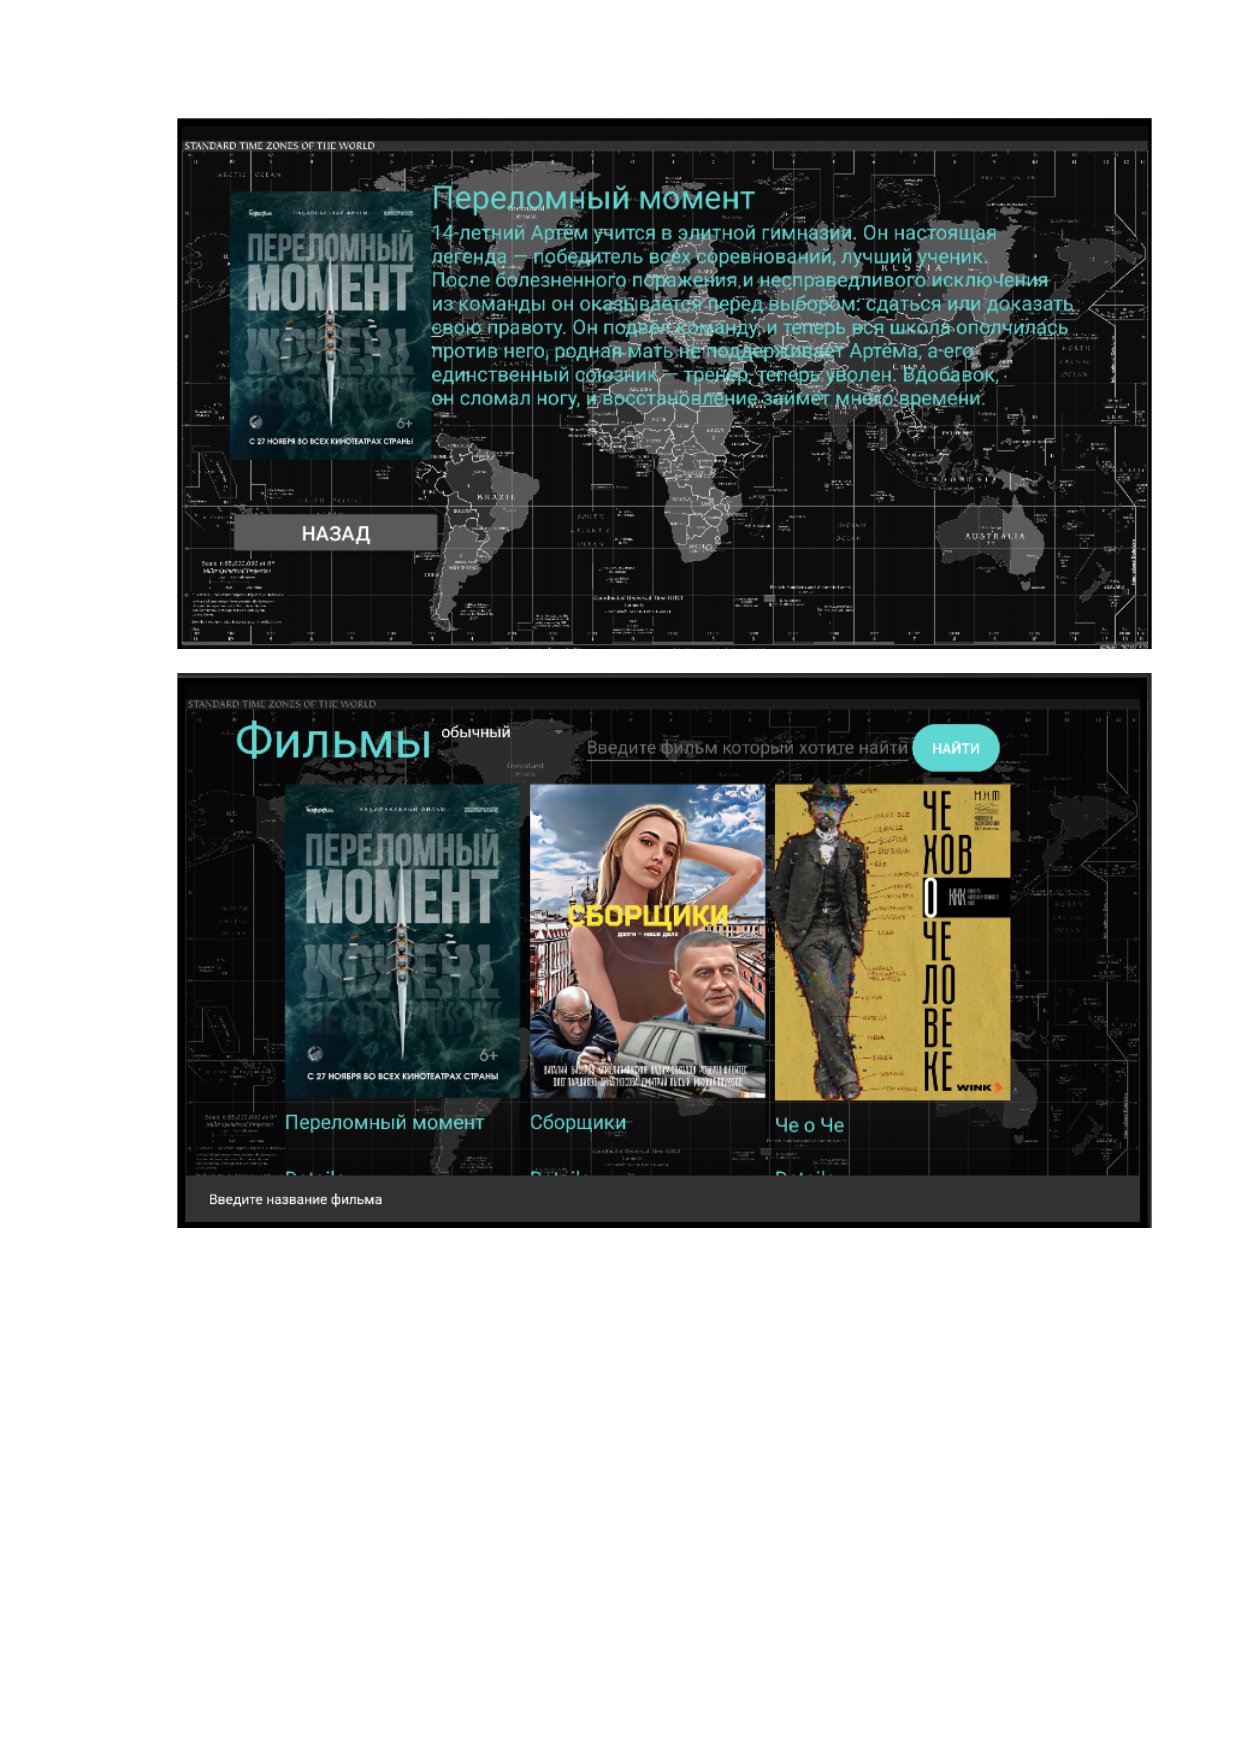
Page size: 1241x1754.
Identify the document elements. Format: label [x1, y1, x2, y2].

picture [177, 118, 1152, 649]
picture [177, 673, 1152, 1228]
